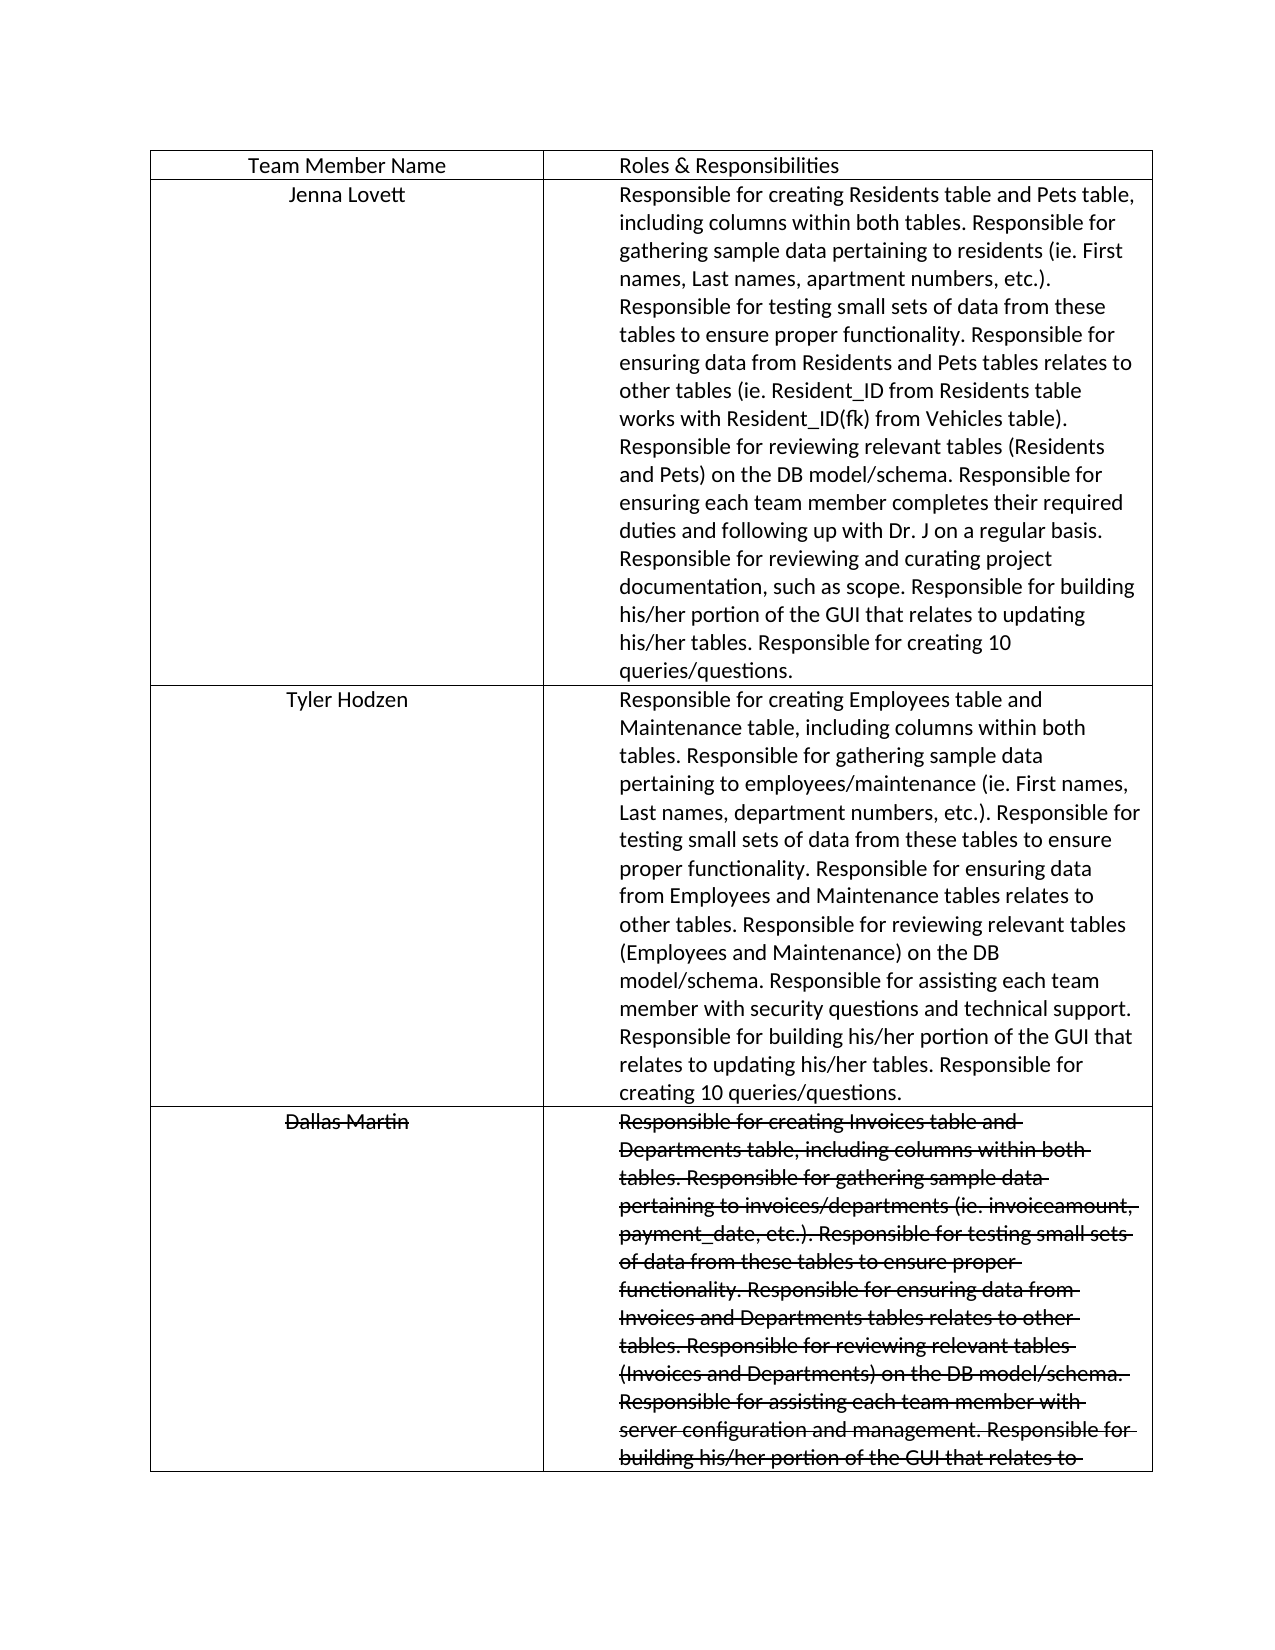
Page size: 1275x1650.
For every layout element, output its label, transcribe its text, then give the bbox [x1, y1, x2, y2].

table_cell Responsible for creating Residents table and Pets table, including columns within both tables. Responsible for gathering sample data pertaining to residents (ie. First names, Last names, apartment numbers, etc.). Responsible for testing small sets of data from these tables to ensure proper functionality. Responsible for ensuring data from Residents and Pets tables relates to other tables (ie. Resident_ID from Residents table works with Resident_ID(fk) from Vehicles table). Responsible for reviewing relevant tables (Residents and Pets) on the DB model/schema. Responsible for ensuring each team member completes their required duties and following up with Dr. J on a regular basis. Responsible for reviewing and curating project documentation, such as scope. Responsible for building his/her portion of the GUI that relates to updating his/her tables. Responsible for creating 10 queries/questions. [544, 180, 1152, 684]
table_header Roles & Responsibilities [544, 151, 1152, 179]
table_cell Jenna Lovett [151, 180, 543, 684]
table_cell Dallas Martin [151, 1107, 543, 1471]
table_cell Tyler Hodzen [151, 686, 543, 1106]
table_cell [544, 1107, 1152, 1471]
table_cell Responsible for creating Employees table and Maintenance table, including columns within both tables. Responsible for gathering sample data pertaining to employees/maintenance (ie. First names, Last names, department numbers, etc.). Responsible for testing small sets of data from these tables to ensure proper functionality. Responsible for ensuring data from Employees and Maintenance tables relates to other tables. Responsible for reviewing relevant tables (Employees and Maintenance) on the DB model/schema. Responsible for assisting each team member with security questions and technical support. Responsible for building his/her portion of the GUI that relates to updating his/her tables. Responsible for creating 10 queries/questions. [544, 686, 1152, 1106]
table_header Team Member Name [151, 151, 543, 179]
